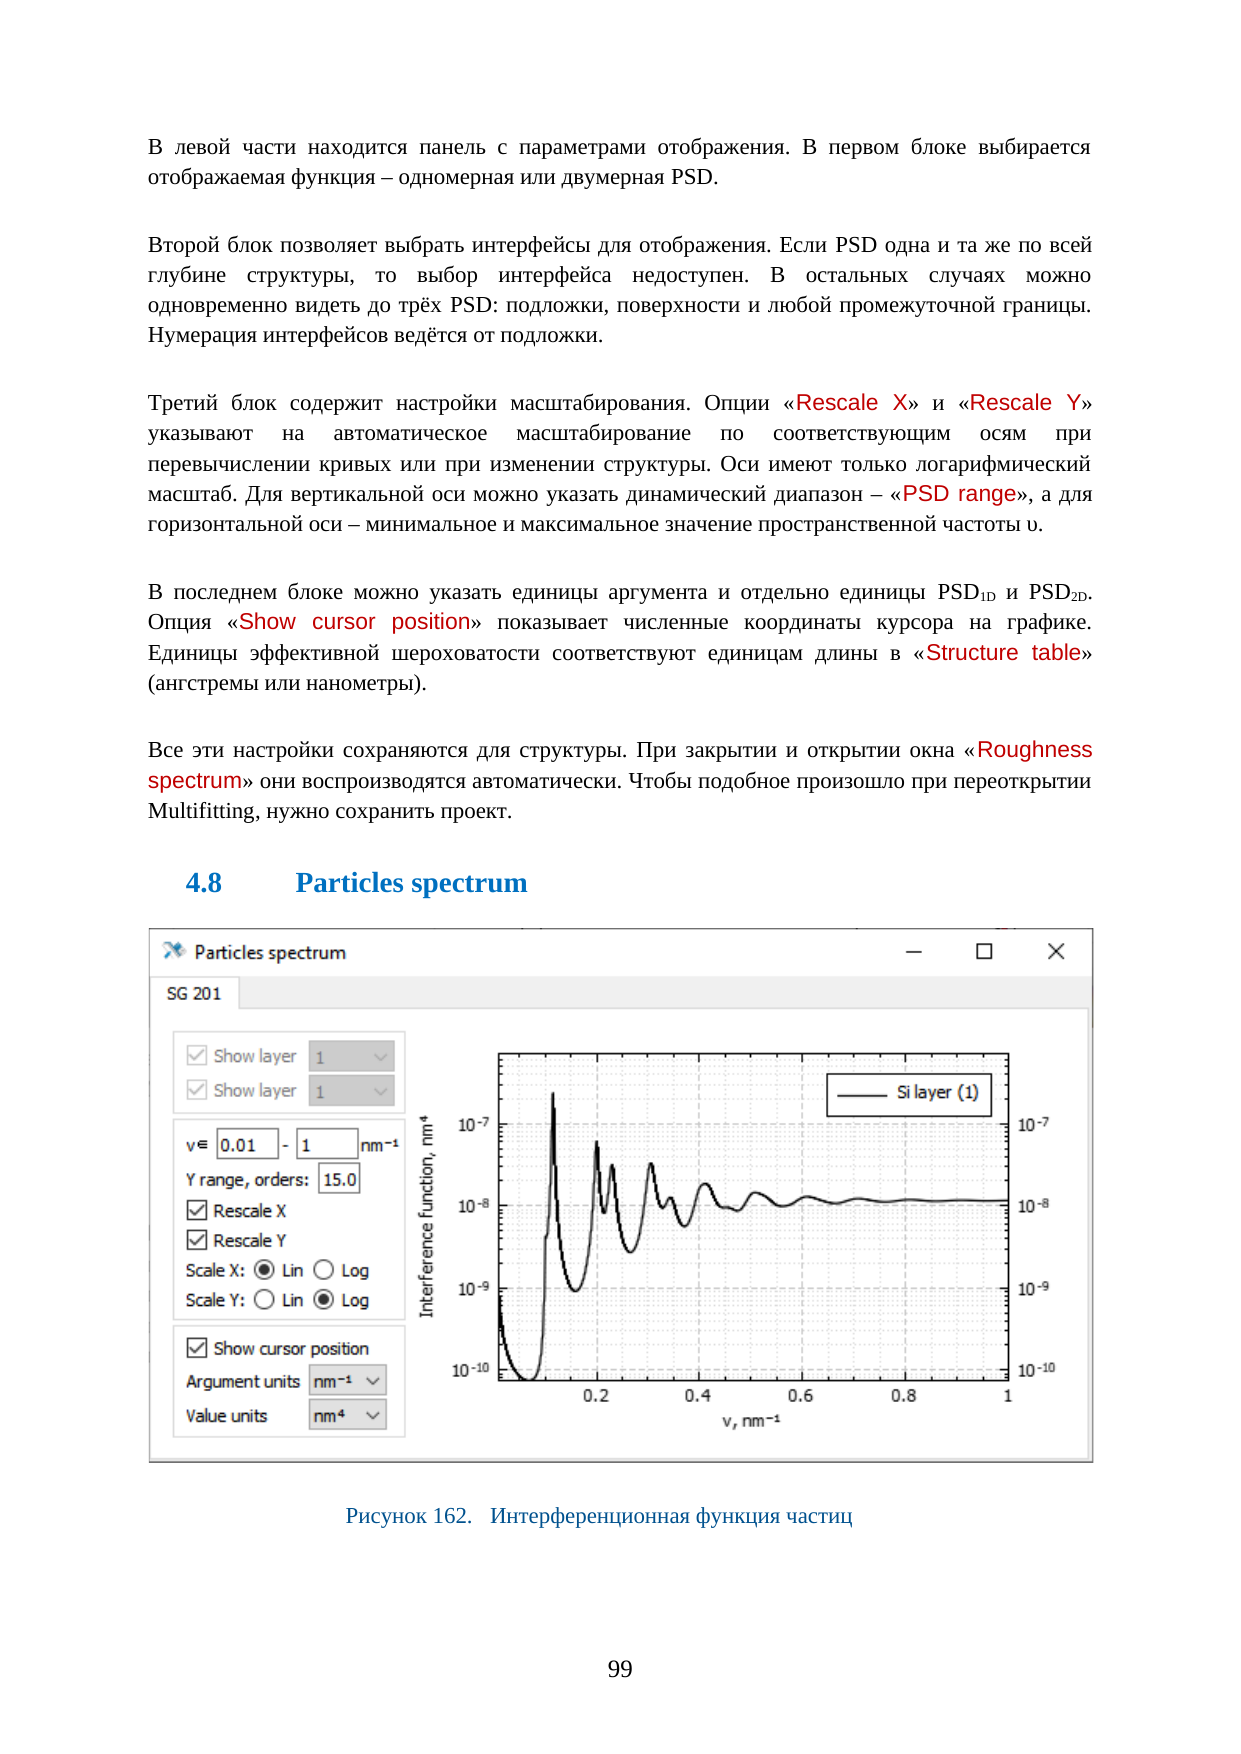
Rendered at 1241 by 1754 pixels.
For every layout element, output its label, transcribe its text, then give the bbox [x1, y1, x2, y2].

text Все эти настройки сохраняются для структуры. При закрытии и открытии окна «Roughness spectrum» они воспроизводятся автоматически. Чтобы подобное произошло при переоткрытии Multifitting, нужно сохранить проект. [148, 736, 1093, 823]
list Интерференционная функция частиц [178, 1463, 1093, 1529]
text В последнем блоке можно указать единицы аргумента и отдельно единицы PSD1D и PSD2D. Опция «Show cursor position» показывает численные координаты курсора на графике. Единицы эффективной шероховатости соответствуют единицам длины в «Structure table» (ангстремы или нанометры). [148, 578, 1093, 695]
text Третий блок содержит настройки масштабирования. Опции «Rescale X» и «Rescale Y» указывают на автоматическое масштабирование по соответствующим осям при перевычислении кривых или при изменении структуры. Оси имеют только логарифмический масштаб. Для вертикальной оси можно указать динамический диапазон – «PSD range», а для горизонтальной оси – минимальное и максимальное значение пространственной частоты υ. [148, 389, 1093, 537]
picture [148, 928, 1094, 1463]
subtitle Particles spectrum [155, 865, 1093, 898]
text Второй блок позволяет выбрать интерфейсы для отображения. Если PSD одна и та же по всей глубине структуры, то выбор интерфейса недоступен. В остальных случаях можно одновременно видеть до трёх PSD: подложки, поверхности и любой промежуточной границы. Нумерация интерфейсов ведётся от подложки. [148, 231, 1093, 348]
text В левой части находится панель с параметрами отображения. В первом блоке выбирается отображаемая функция – одномерная или двумерная PSD. [148, 133, 1093, 189]
